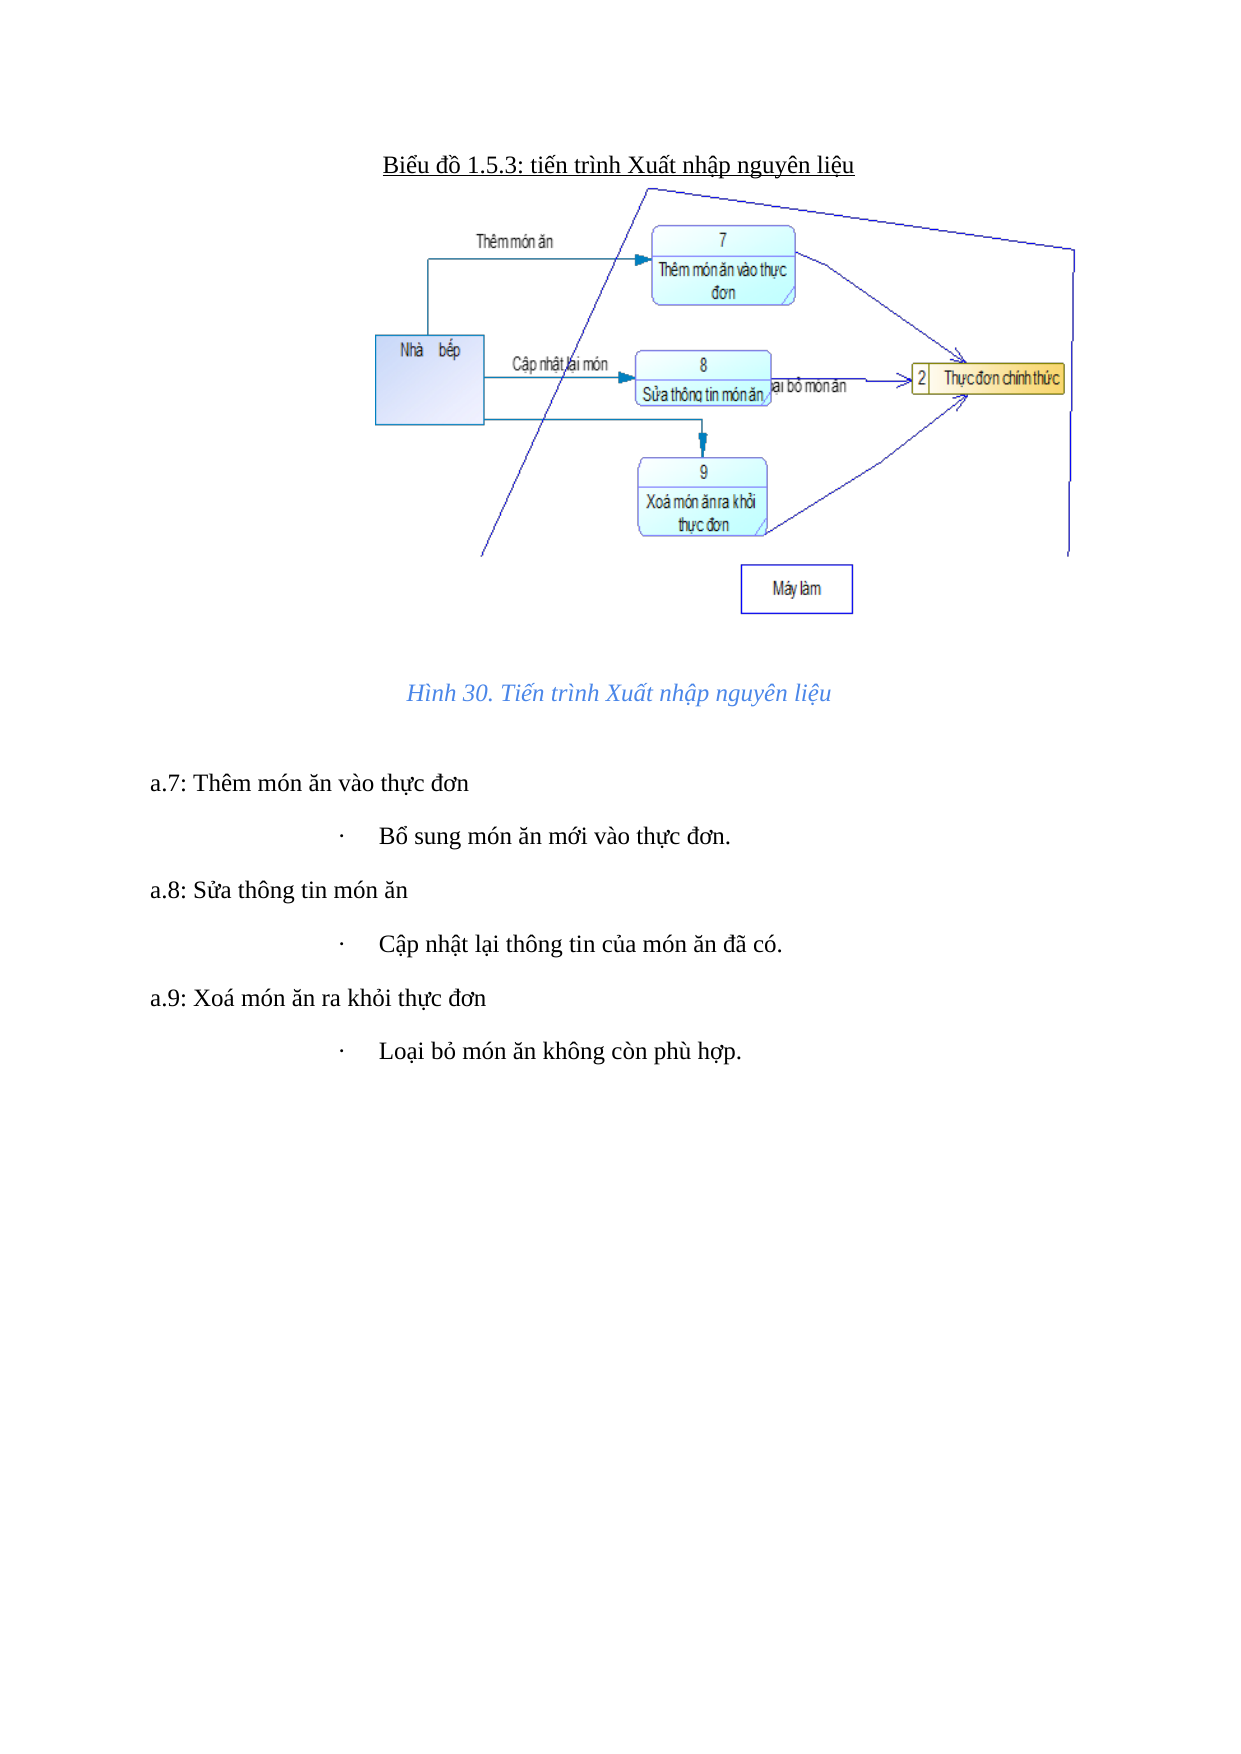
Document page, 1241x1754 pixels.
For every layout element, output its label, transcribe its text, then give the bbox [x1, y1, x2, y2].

picture [375, 178, 1084, 618]
text a.9: Xoá món ăn ra khỏi thực đơn [150, 983, 1090, 1011]
text · Bổ sung món ăn mới vào thực đơn. [337, 821, 1090, 850]
text · Loại bỏ món ăn không còn phù hợp. [337, 1036, 1090, 1065]
table_header Hình 30. Tiến trình Xuất nhập nguyên liệu [150, 643, 1090, 743]
text a.7: Thêm món ăn vào thực đơn [150, 768, 1090, 796]
text a.8: Sửa thông tin món ăn [150, 875, 1090, 904]
text · Cập nhật lại thông tin của món ăn đã có. [337, 929, 1090, 958]
